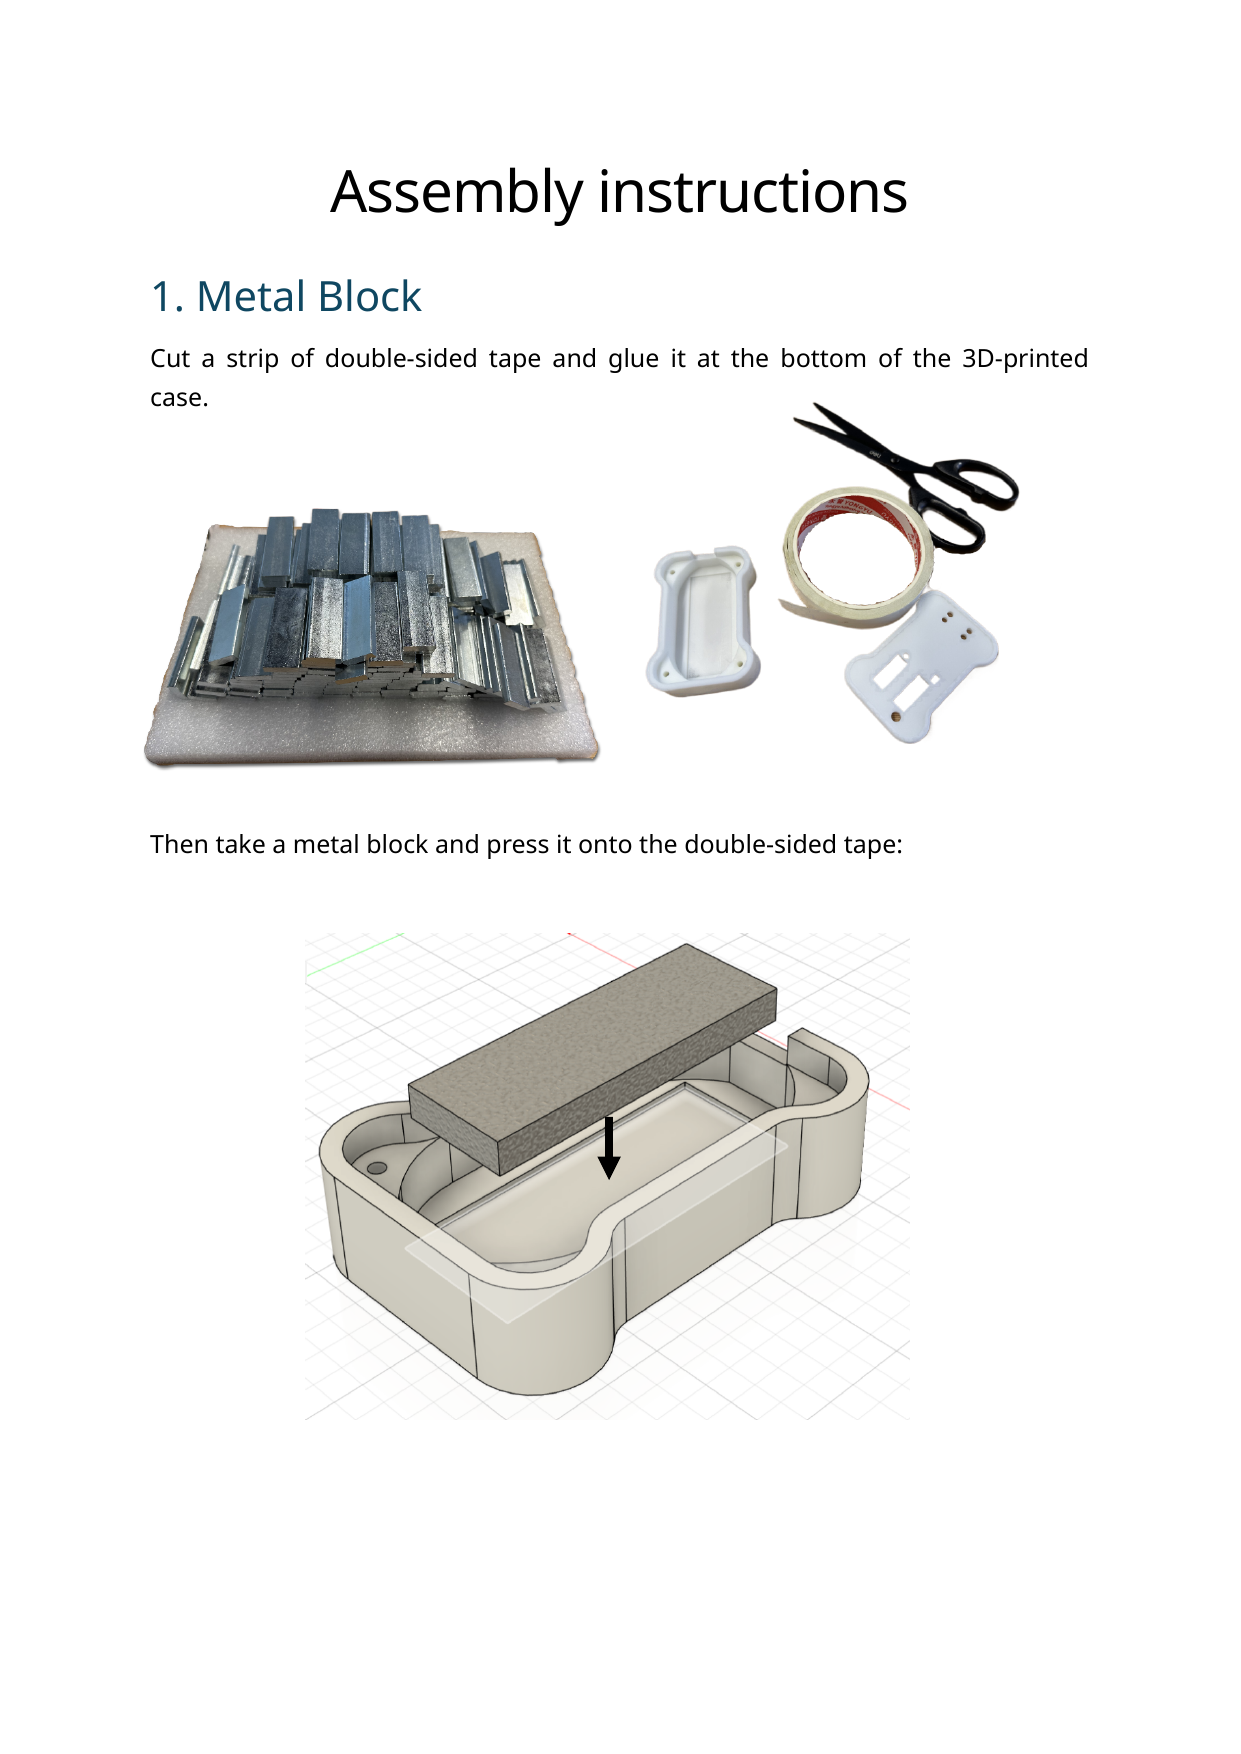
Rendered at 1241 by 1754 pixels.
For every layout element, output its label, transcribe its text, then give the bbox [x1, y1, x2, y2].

picture [305, 933, 910, 1420]
title Assembly instructions [150, 150, 1090, 229]
picture [643, 396, 1023, 748]
picture [141, 503, 604, 774]
subtitle 1. Metal Block [150, 267, 1090, 324]
text Cut a strip of double-sided tape and glue it at the bottom of the 3D-printed case. [150, 341, 1090, 414]
text Then take a metal block and press it onto the double-sided tape: [150, 826, 1090, 860]
